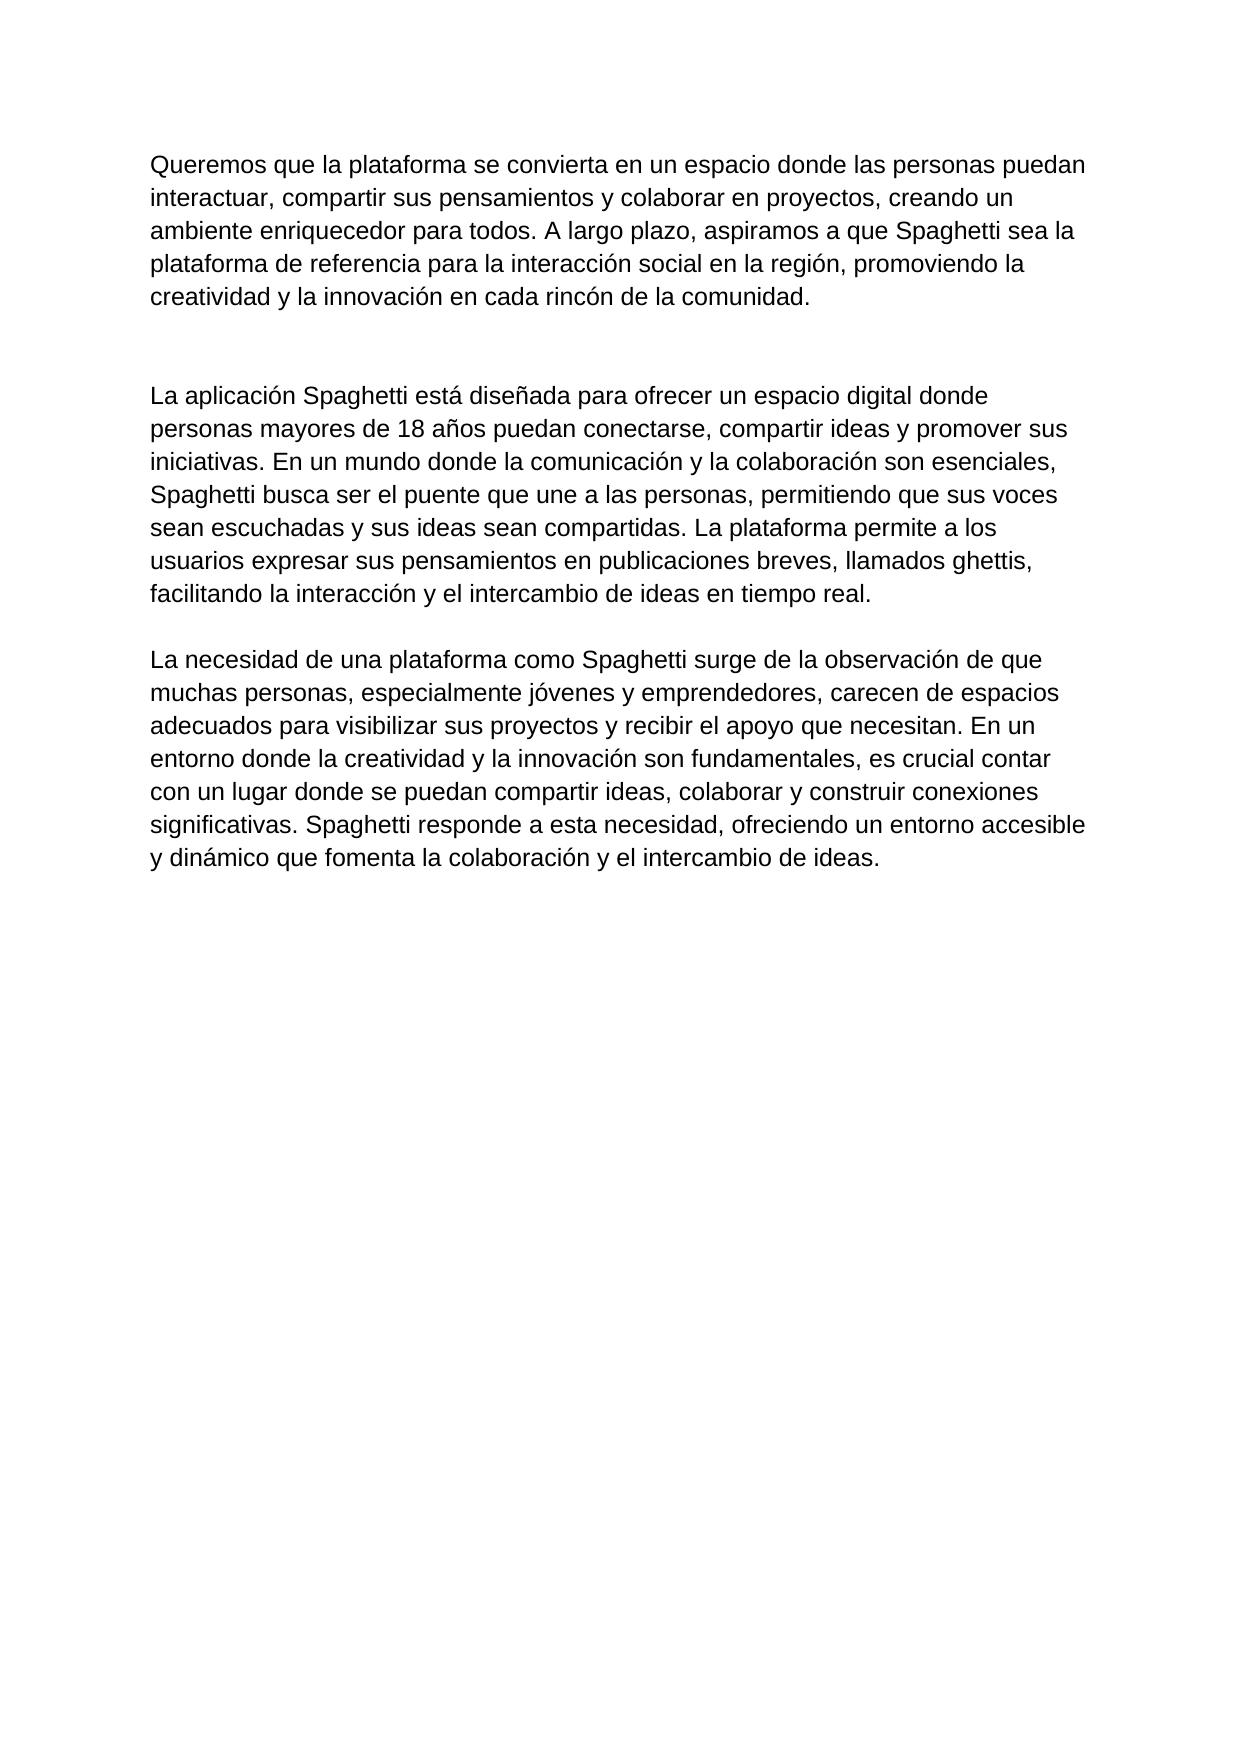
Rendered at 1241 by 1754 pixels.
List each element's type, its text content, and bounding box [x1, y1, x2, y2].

text La necesidad de una plataforma como Spaghetti surge de la observación de que muchas personas, especialmente jóvenes y emprendedores, carecen de espacios adecuados para visibilizar sus proyectos y recibir el apoyo que necesitan. En un entorno donde la creatividad y la innovación son fundamentales, es crucial contar con un lugar donde se puedan compartir ideas, colaborar y construir conexiones significativas. Spaghetti responde a esta necesidad, ofreciendo un entorno accesible y dinámico que fomenta la colaboración y el intercambio de ideas. [150, 645, 1090, 872]
text Queremos que la plataforma se convierta en un espacio donde las personas puedan interactuar, compartir sus pensamientos y colaborar en proyectos, creando un ambiente enriquecedor para todos. A largo plazo, aspiramos a que Spaghetti sea la plataforma de referencia para la interacción social en la región, promoviendo la creatividad y la innovación en cada rincón de la comunidad. [150, 150, 1090, 311]
text La aplicación Spaghetti está diseñada para ofrecer un espacio digital donde personas mayores de 18 años puedan conectarse, compartir ideas y promover sus iniciativas. En un mundo donde la comunicación y la colaboración son esenciales, Spaghetti busca ser el puente que une a las personas, permitiendo que sus voces sean escuchadas y sus ideas sean compartidas. La plataforma permite a los usuarios expresar sus pensamientos en publicaciones breves, llamados ghettis, facilitando la interacción y el intercambio de ideas en tiempo real. [150, 381, 1090, 608]
